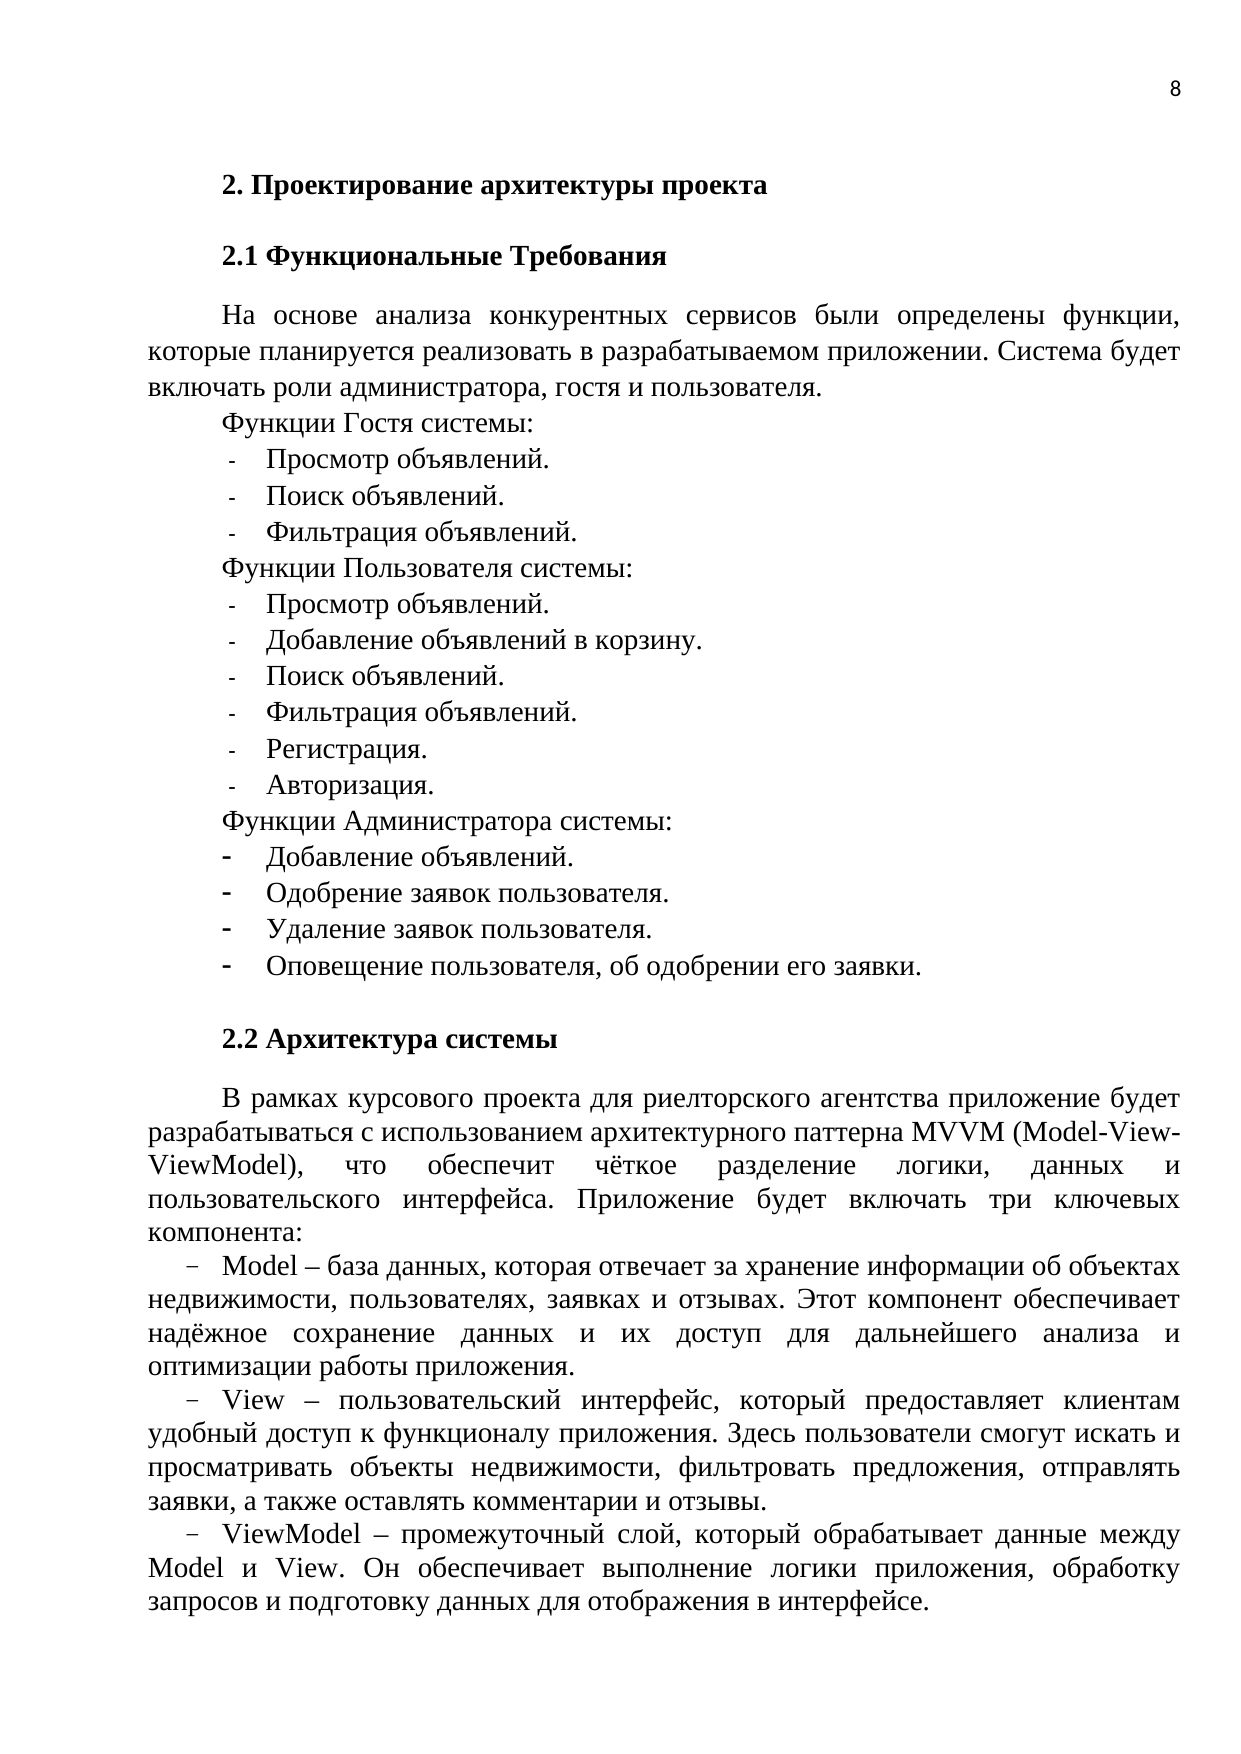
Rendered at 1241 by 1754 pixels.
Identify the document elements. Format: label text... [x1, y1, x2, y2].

list Оповещение пользователя, об одобрении его заявки. [222, 948, 1181, 982]
list View – пользовательский интерфейс, который предоставляет клиентам удобный доступ к функционалу приложения. Здесь пользователи смогут искать и просматривать объекты недвижимости, фильтровать предложения, отправлять заявки, а также оставлять комментарии и отзывы. [148, 1382, 1181, 1516]
text В рамках курсового проекта для риелторского агентства приложение будет разрабатываться с использованием архитектурного паттерна MVVM (Model-View-ViewModel), что обеспечит чёткое разделение логики, данных и пользовательского интерфейса. Приложение будет включать три ключевых компонента: [148, 1080, 1181, 1248]
text Функции Пользователя системы: [148, 550, 1181, 583]
list Просмотр объявлений. [228, 586, 1181, 620]
subtitle 2.1 Функциональные Требования [148, 238, 1181, 272]
text На основе анализа конкурентных сервисов были определены функции, которые планируется реализовать в разрабатываемом приложении. Система будет включать роли администратора, гостя и пользователя. [148, 297, 1181, 403]
text Функции Гостя системы: [148, 405, 1181, 439]
list Регистрация. [228, 731, 1181, 764]
list Model – база данных, которая отвечает за хранение информации об объектах недвижимости, пользователях, заявках и отзывах. Этот компонент обеспечивает надёжное сохранение данных и их доступ для дальнейшего анализа и оптимизации работы приложения. [148, 1248, 1181, 1382]
list Добавление объявлений. [222, 839, 1181, 873]
list Поиск объявлений. [228, 478, 1181, 511]
list Одобрение заявок пользователя. [222, 875, 1181, 909]
list Удаление заявок пользователя. [222, 912, 1181, 945]
list Фильтрация объявлений. [228, 514, 1181, 547]
list Поиск объявлений. [228, 658, 1181, 692]
text Функции Администратора системы: [222, 803, 1181, 837]
text 2.2 Архитектура системы [148, 1022, 1181, 1055]
list Фильтрация объявлений. [228, 694, 1181, 728]
text 2. Проектирование архитектуры проекта [148, 167, 1181, 201]
list Авторизация. [228, 767, 1181, 800]
list Просмотр объявлений. [228, 442, 1181, 475]
list Добавление объявлений в корзину. [228, 622, 1181, 656]
list ViewModel – промежуточный слой, который обрабатывает данные между Model и View. Он обеспечивает выполнение логики приложения, обработку запросов и подготовку данных для отображения в интерфейсе. [148, 1516, 1181, 1617]
